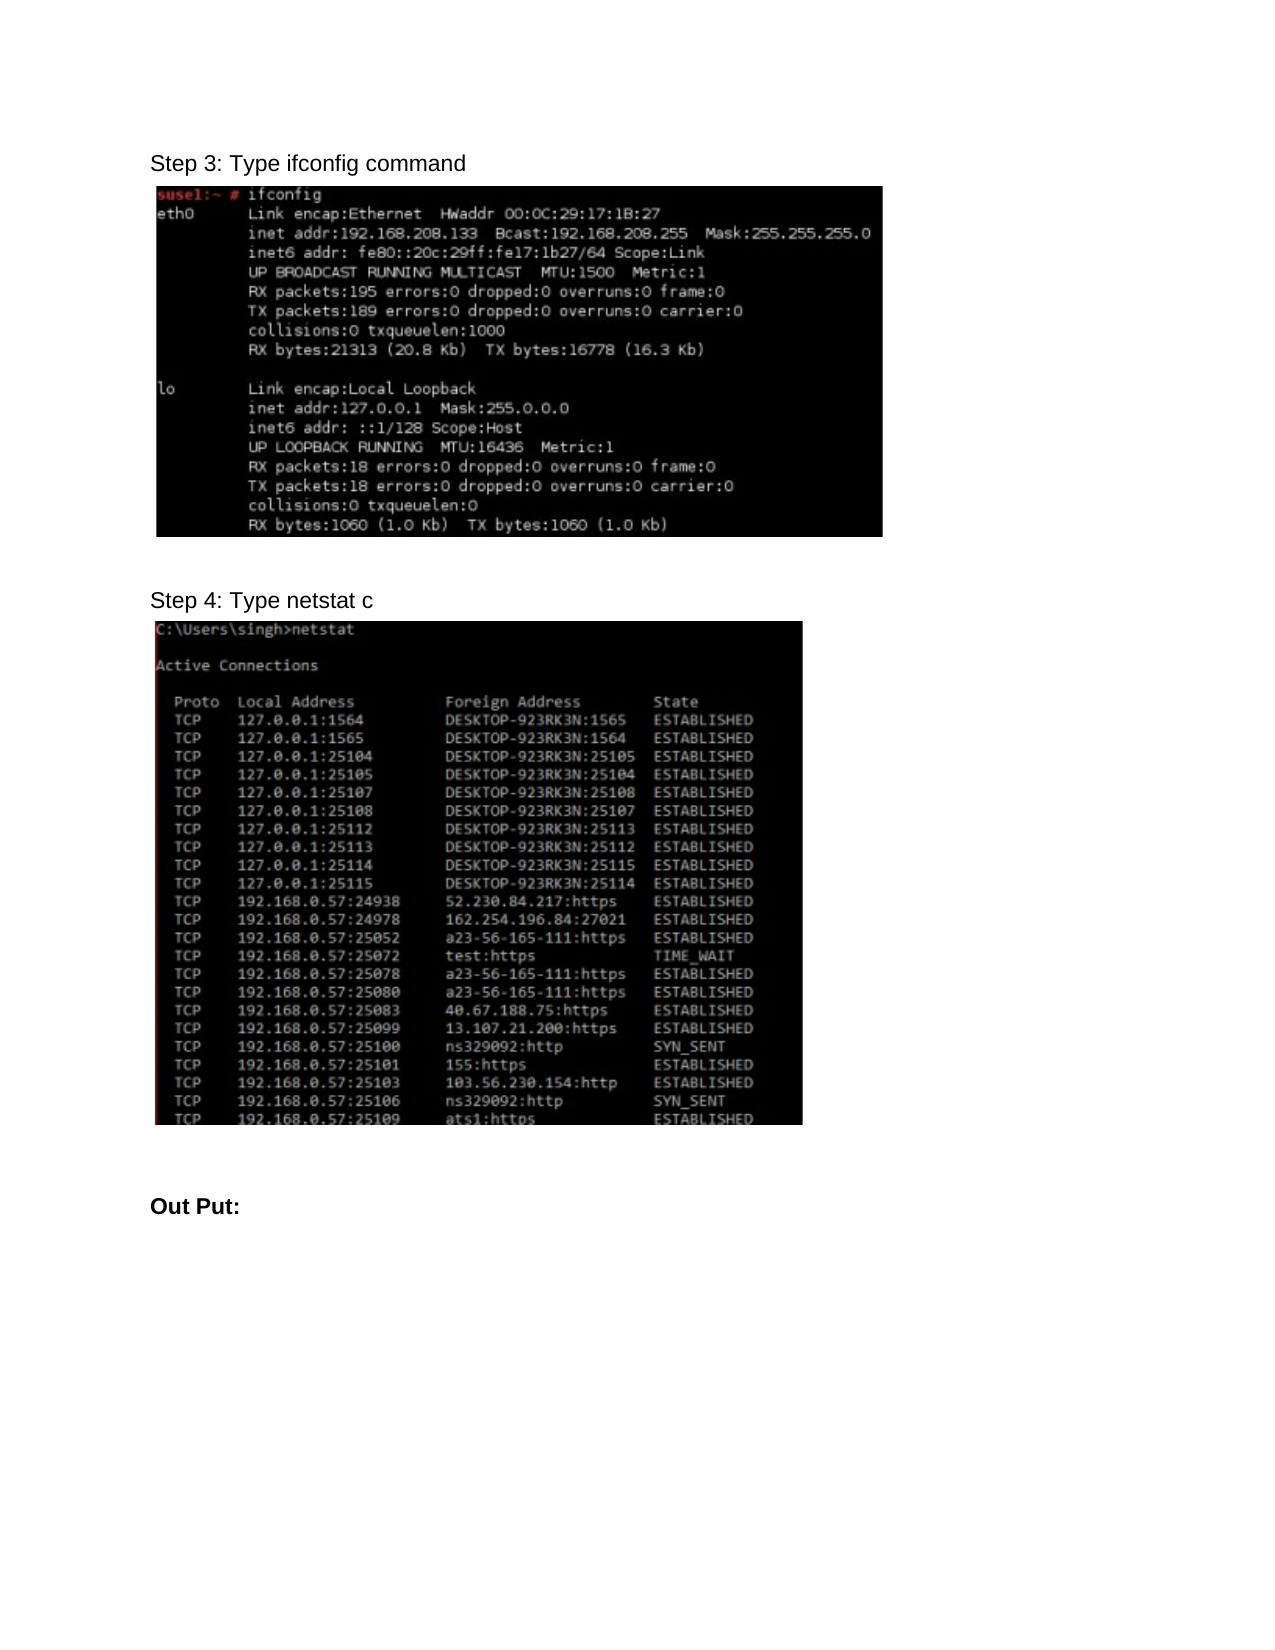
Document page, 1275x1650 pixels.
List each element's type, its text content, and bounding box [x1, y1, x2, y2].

text Step 4: Type netstat c [150, 587, 1229, 613]
picture [156, 186, 883, 537]
picture [154, 621, 803, 1125]
text Out Put: [150, 1193, 1229, 1219]
text Step 3: Type ifconfig command [150, 150, 1229, 176]
